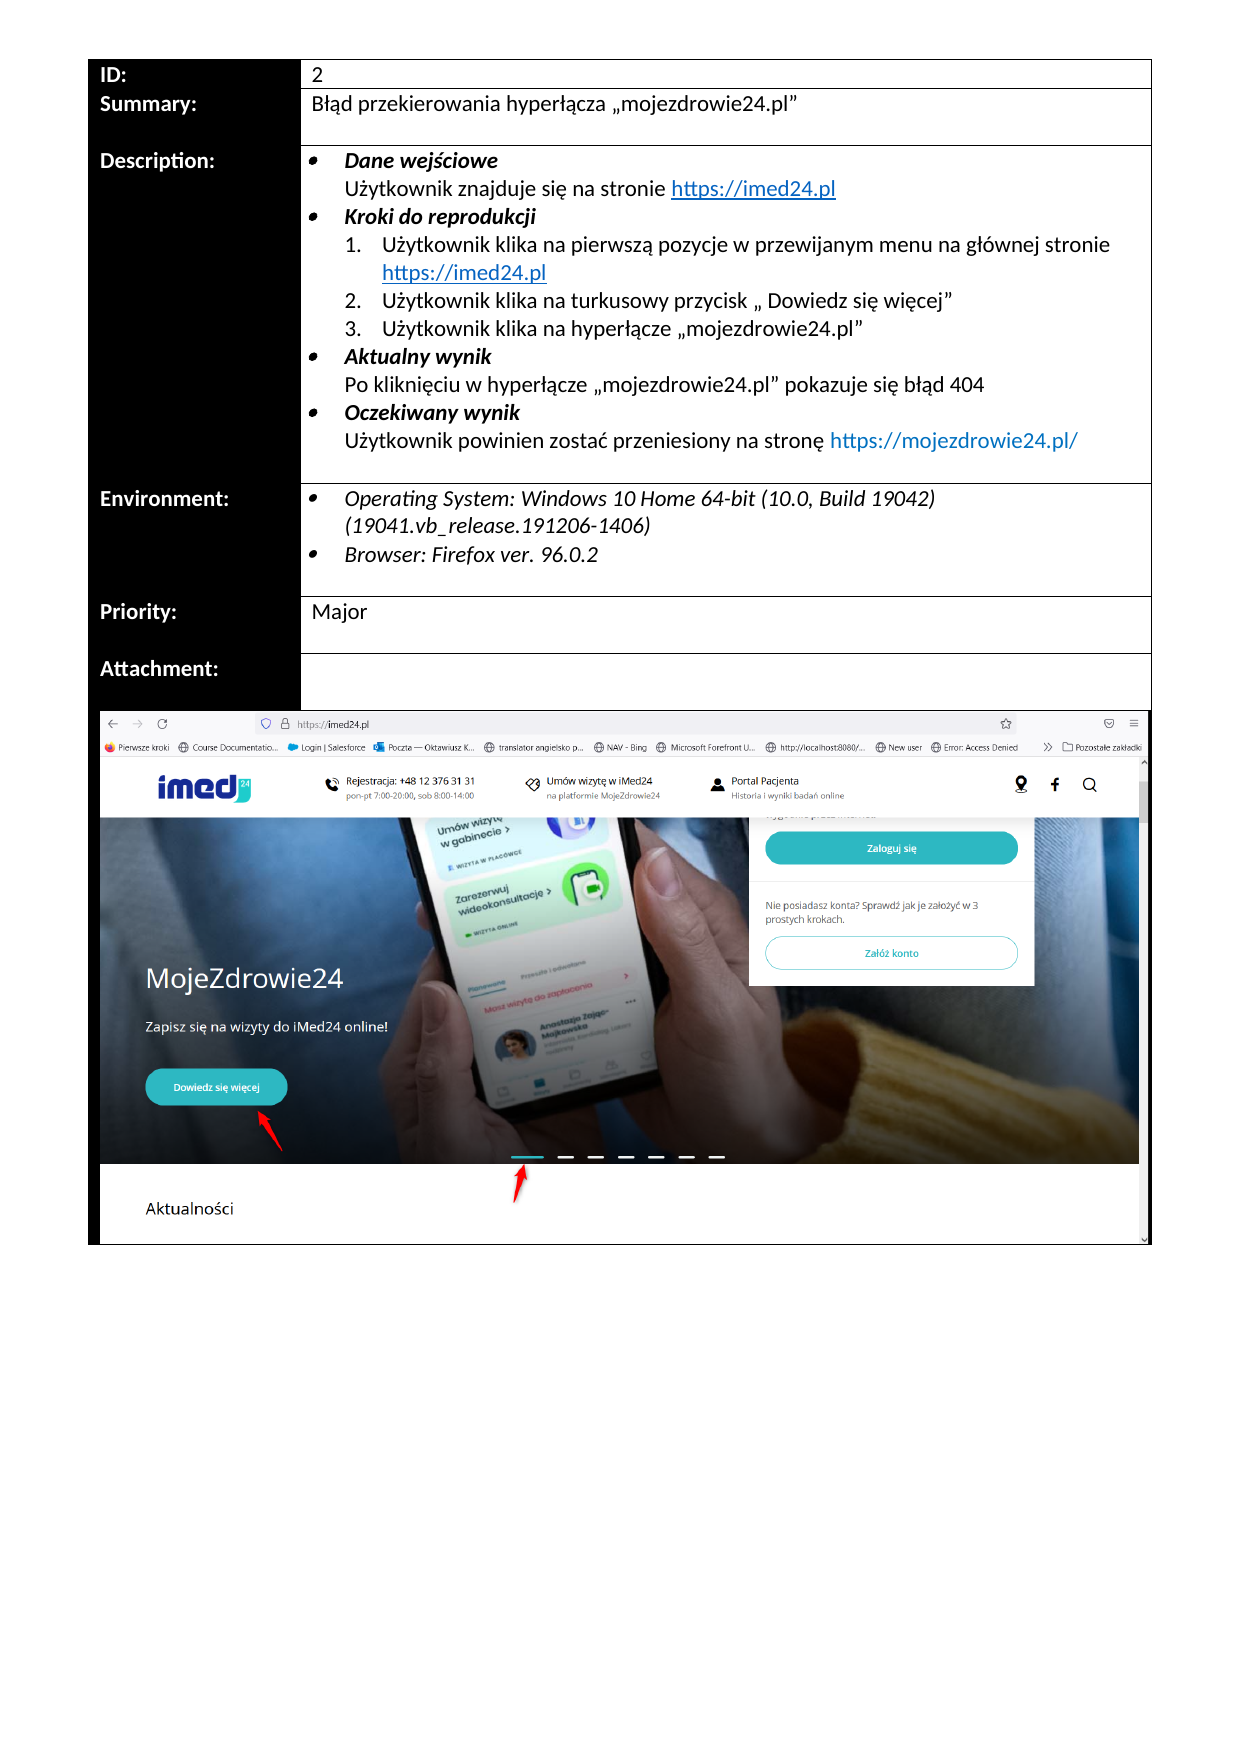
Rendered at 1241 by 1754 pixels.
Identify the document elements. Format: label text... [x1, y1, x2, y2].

table_cell [89, 711, 100, 1244]
table_cell Environment: [89, 484, 300, 596]
table_cell Summary: [89, 89, 300, 145]
table_cell Attachment: [89, 654, 300, 710]
table_header ID: [89, 60, 300, 88]
table_cell [301, 654, 1151, 710]
table_cell Major [301, 597, 1151, 653]
table_cell Priority: [89, 597, 300, 653]
table_cell Description: [89, 146, 300, 483]
table_cell Operating System: Windows 10 Home 64-bit (10.0, Build 19042) (19041.vb_release.191206-1406) Browser: Firefox ver. 96.0.2 [301, 484, 1151, 596]
table_cell Błąd przekierowania hyperłącza „mojezdrowie24.pl” [301, 89, 1151, 145]
table_header 2 [301, 60, 1151, 88]
picture [100, 711, 1149, 1244]
table_cell Dane wejściowe Użytkownik znajduje się na stronie https://imed24.pl Kroki do reprodukcji Użytkownik klika na pierwszą pozycje w przewijanym menu na głównej stronie https://imed24.pl Użytkownik klika na turkusowy przycisk „ Dowiedz się więcej” Użytkownik klika na hyperłącze „mojezdrowie24.pl” Aktualny wynik Po kliknięciu w hyperłącze „mojezdrowie24.pl” pokazuje się błąd 404 Oczekiwany wynik Użytkownik powinien zostać przeniesiony na stronę https://mojezdrowie24.pl/ [301, 146, 1151, 483]
